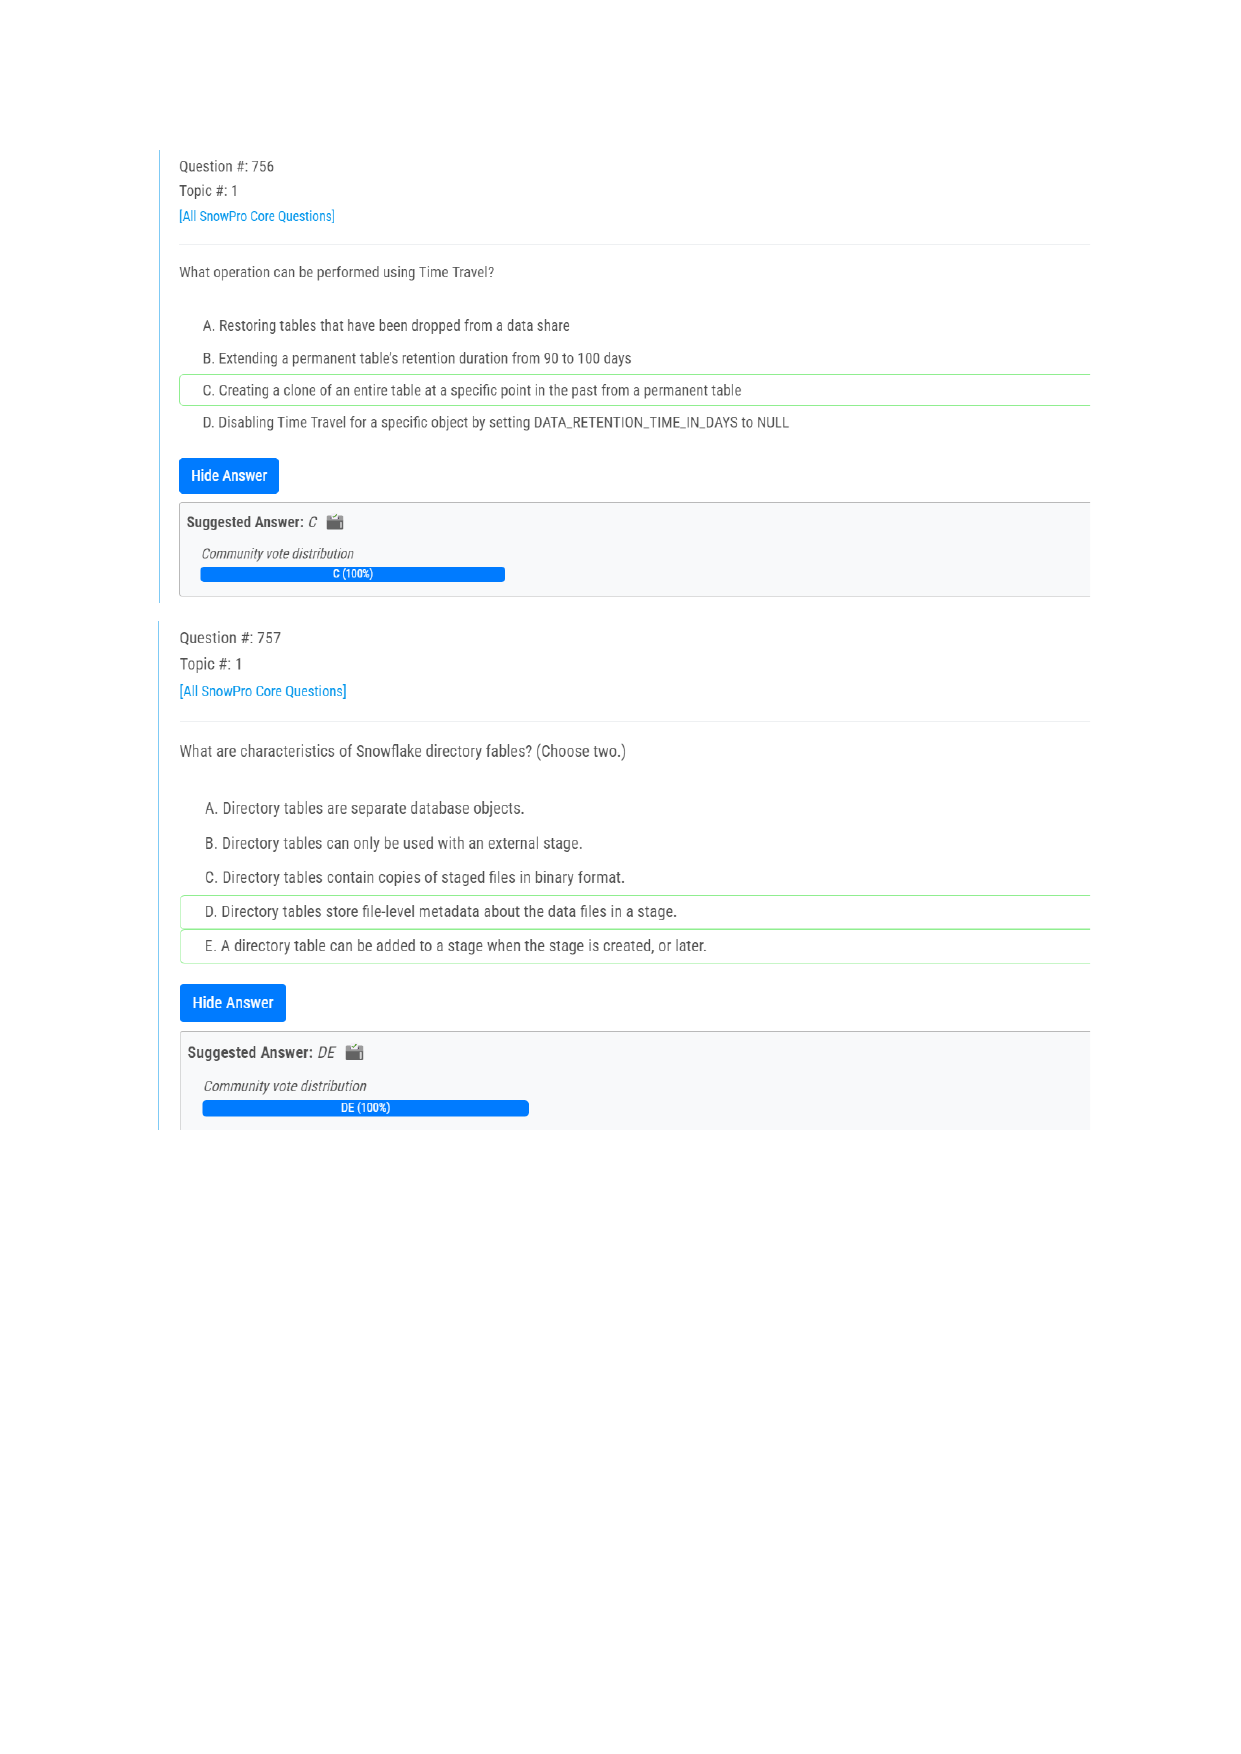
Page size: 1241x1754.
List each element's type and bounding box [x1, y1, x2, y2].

picture [150, 150, 1091, 603]
picture [150, 621, 1091, 1130]
